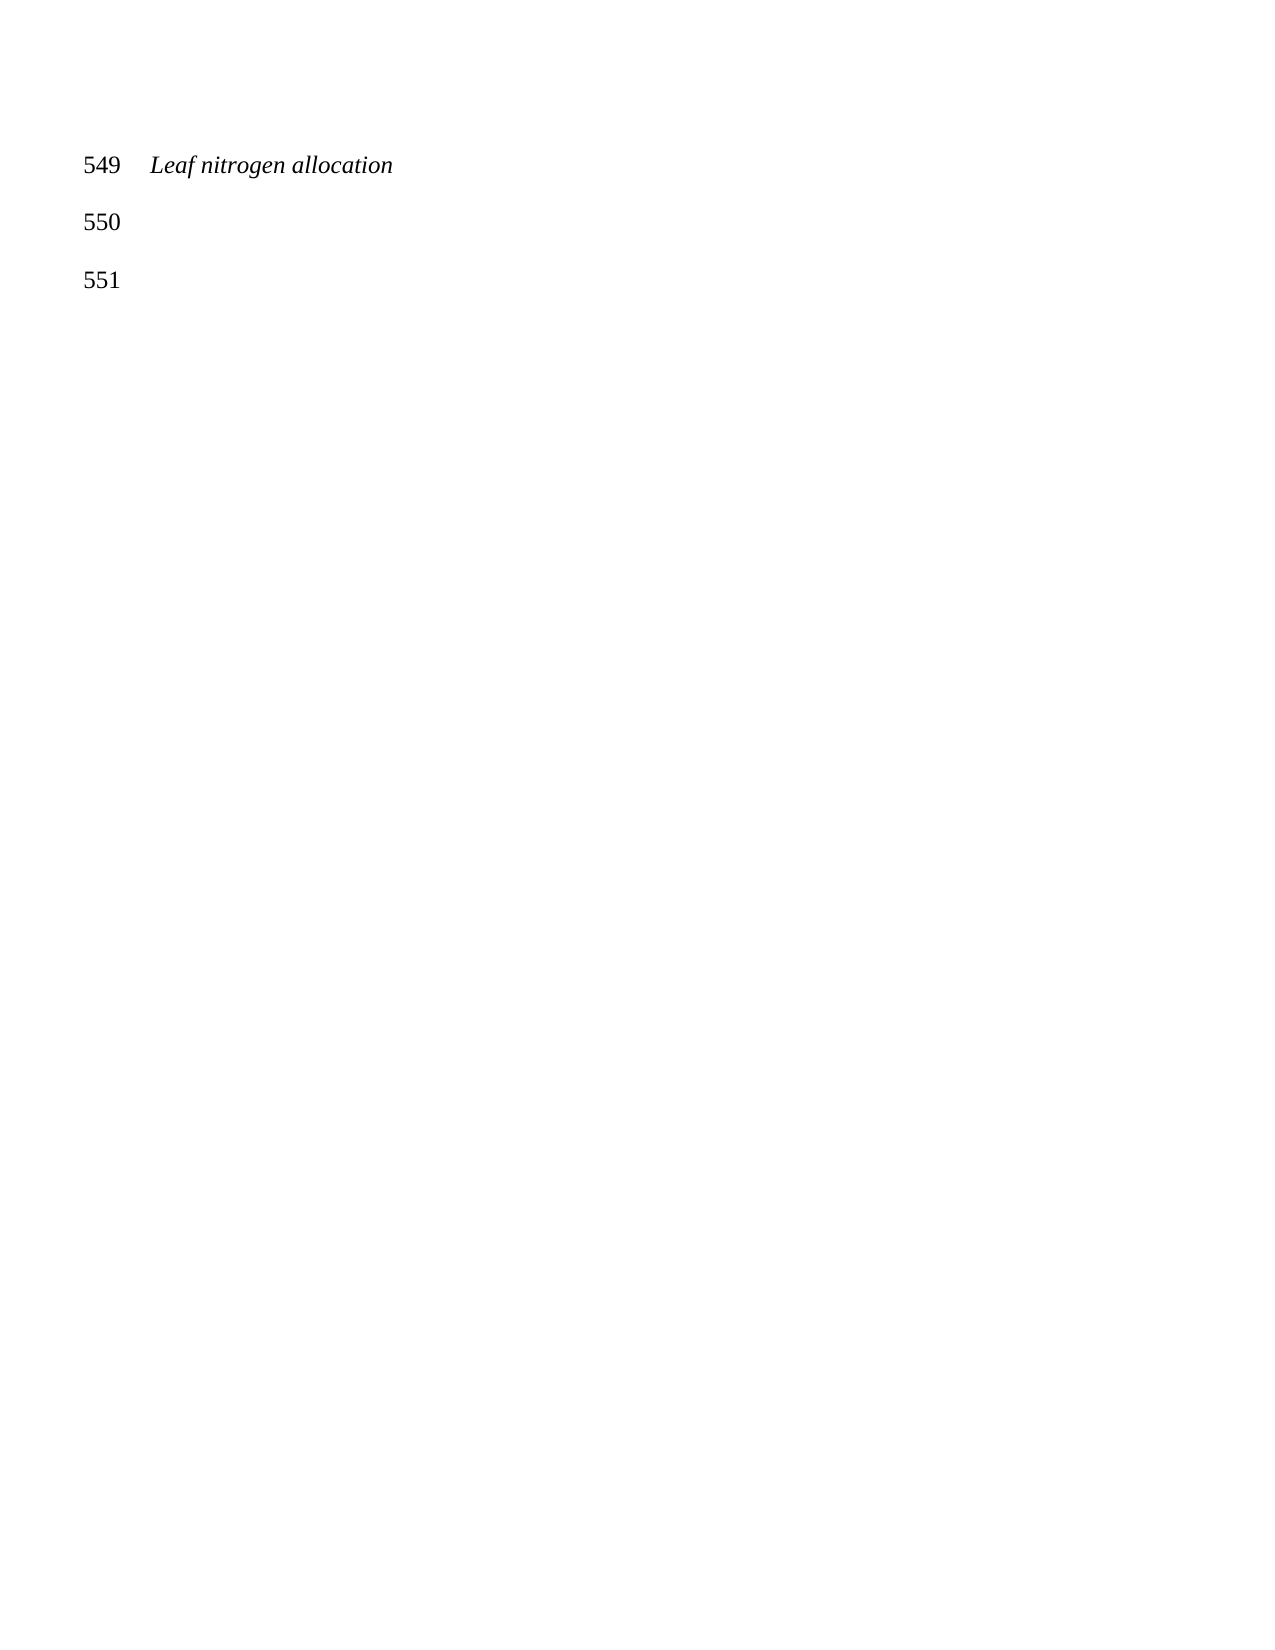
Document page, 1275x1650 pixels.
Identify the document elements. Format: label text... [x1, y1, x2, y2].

text Leaf nitrogen allocation [150, 150, 1125, 179]
